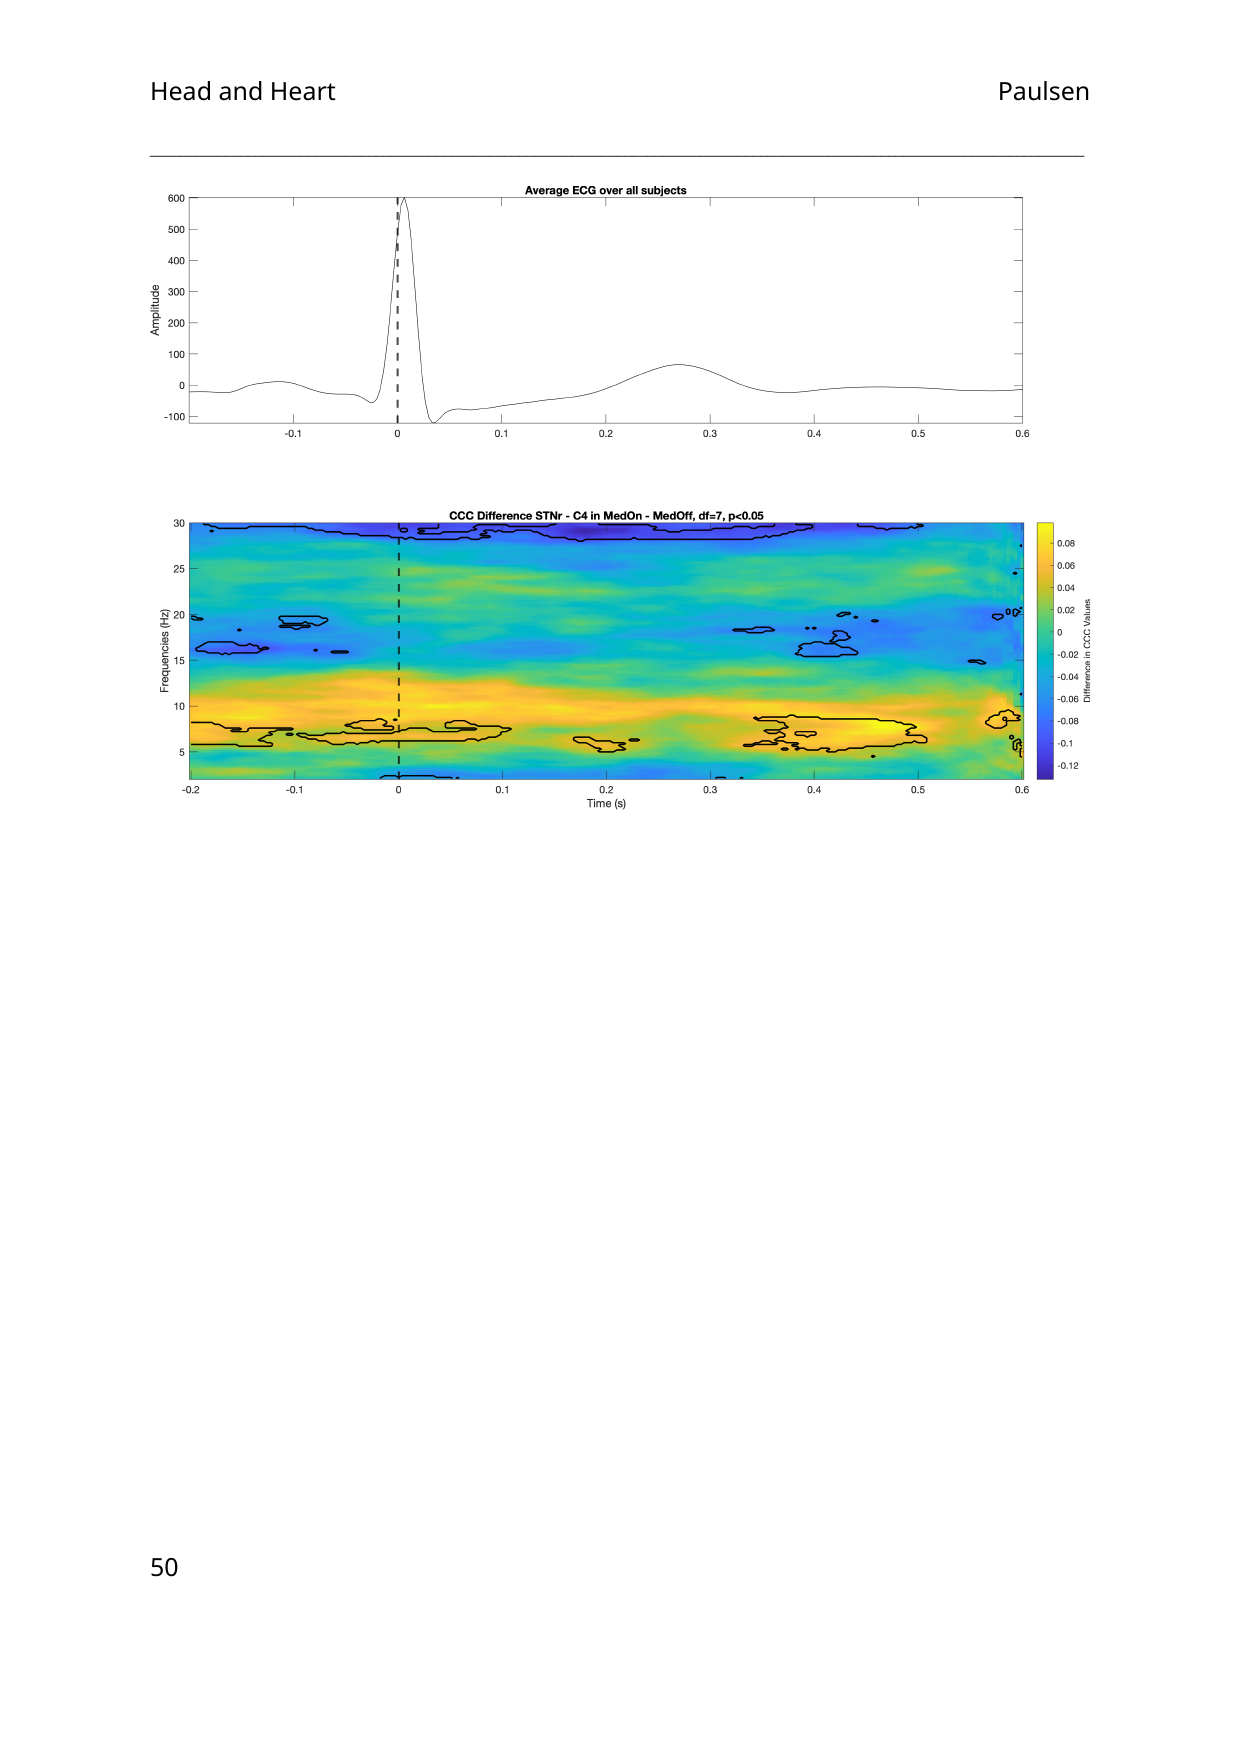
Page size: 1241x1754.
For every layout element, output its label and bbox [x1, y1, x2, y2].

picture [150, 186, 1091, 810]
